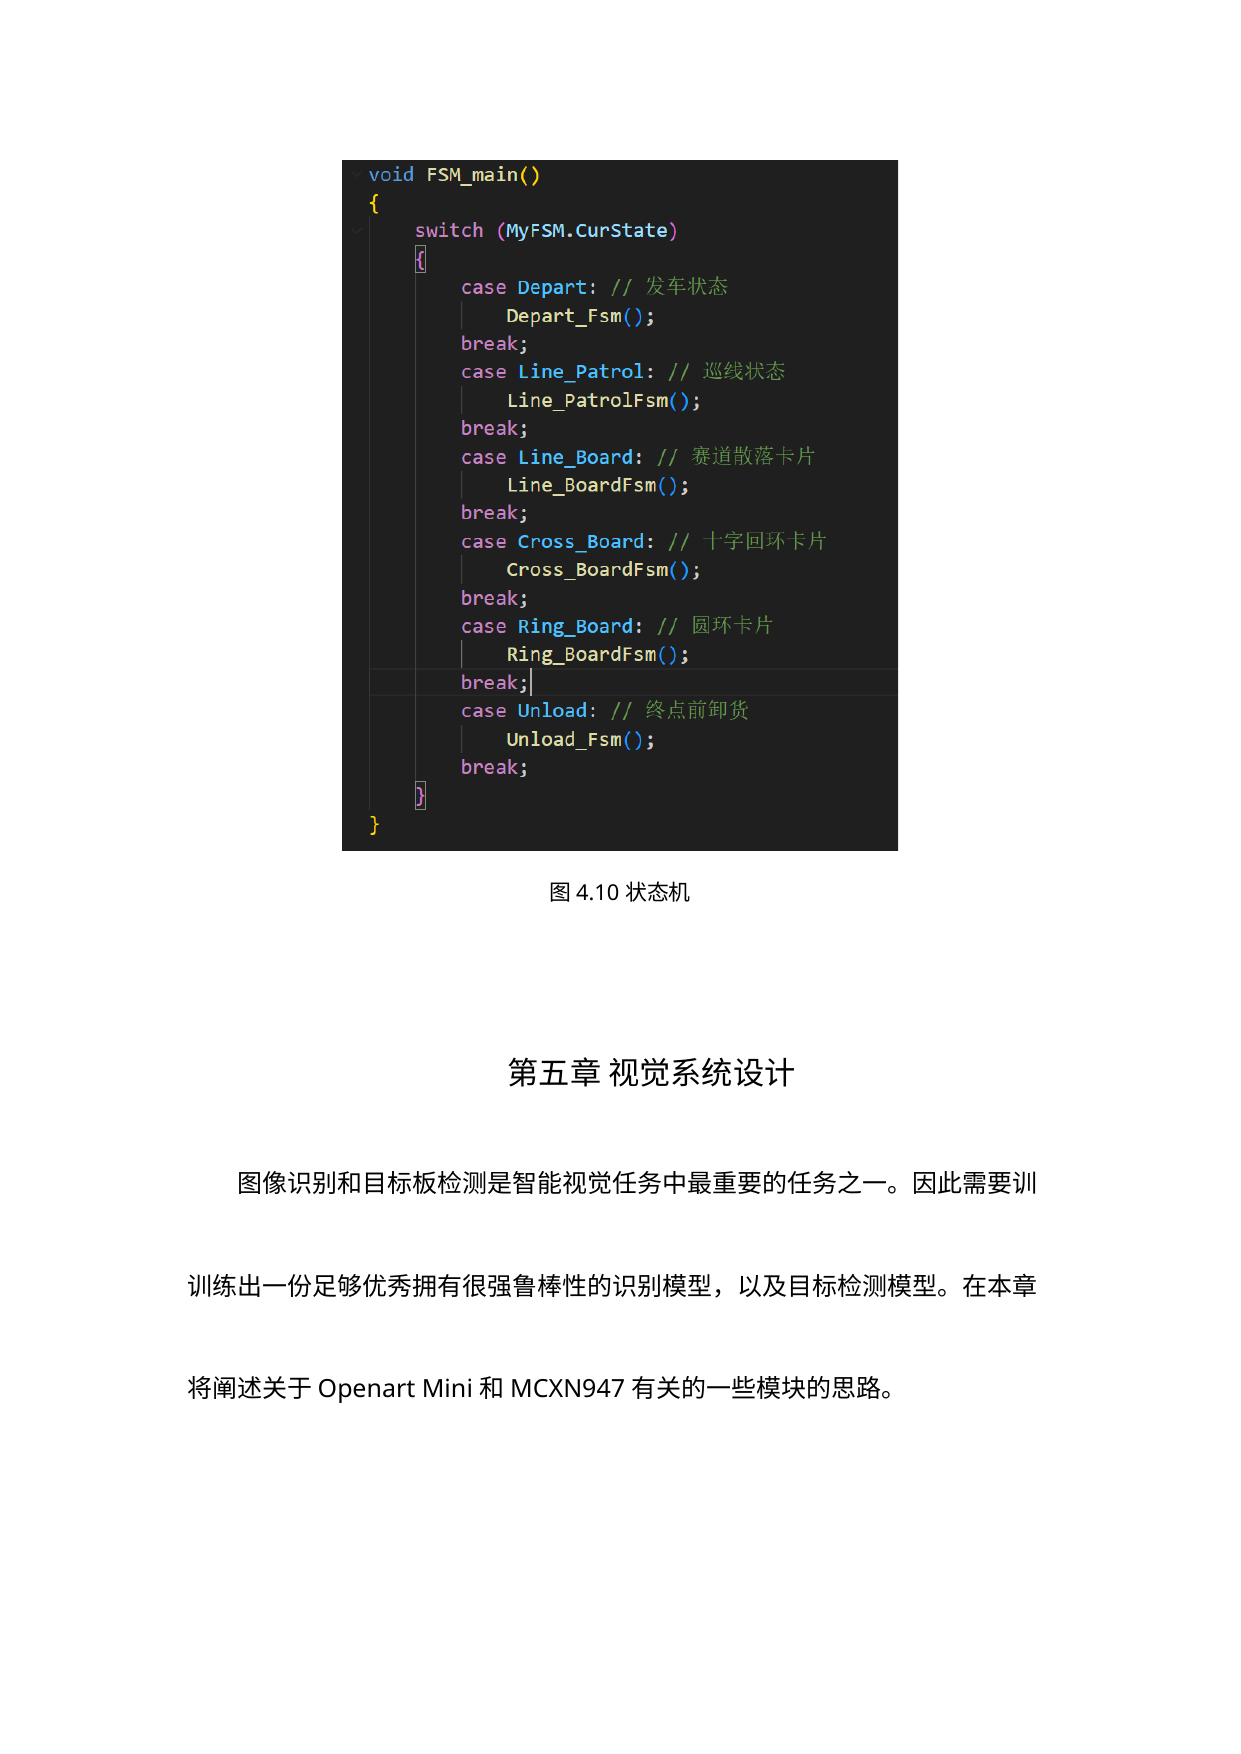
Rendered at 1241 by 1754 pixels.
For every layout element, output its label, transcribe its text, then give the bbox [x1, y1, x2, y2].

picture [342, 160, 899, 851]
subtitle 第五章 视觉系统设计 [187, 1038, 1053, 1103]
text 图像识别和目标板检测是智能视觉任务中最重要的任务之一。因此需要训训练出一份足够优秀拥有很强鲁棒性的识别模型，以及目标检测模型。在本章将阐述关于Openart Mini 和 MCXN947 有关的一些模块的思路。 [187, 1149, 1053, 1419]
